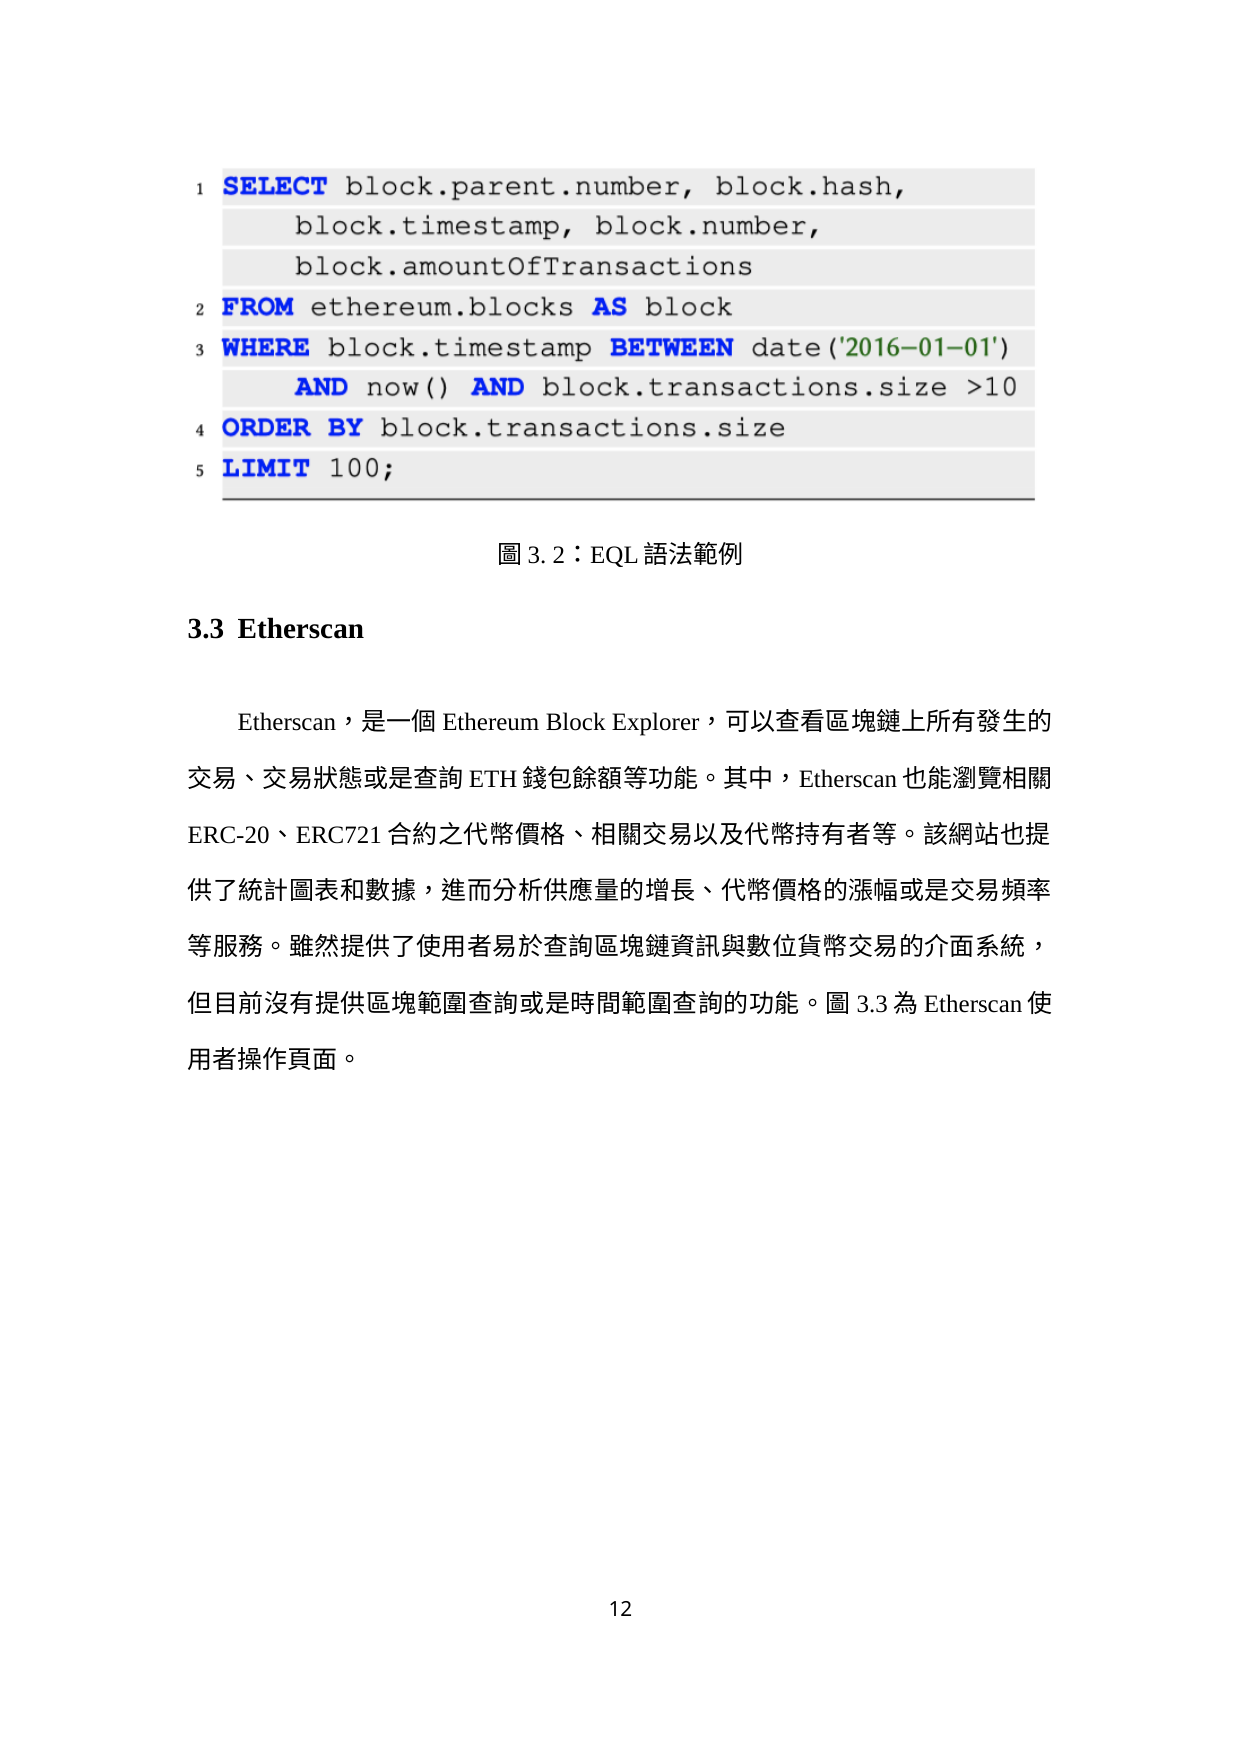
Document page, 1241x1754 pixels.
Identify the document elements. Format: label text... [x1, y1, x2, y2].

subtitle 3.3 Etherscan [187, 609, 1053, 647]
picture [187, 159, 1053, 511]
text 圖 3. 2：EQL語法範例 [187, 534, 1053, 572]
text Etherscan，是一個Ethereum Block Explorer，可以查看區塊鏈上所有發生的交易、交易狀態或是查詢ETH錢包餘額等功能。其中，Etherscan也能瀏覽相關ERC-20、ERC721合約之代幣價格、相關交易以及代幣持有者等。該網站也提供了統計圖表和數據，進而分析供應量的增長、代幣價格的漲幅或是交易頻率等服務。雖然提供了使用者易於查詢區塊鏈資訊與數位貨幣交易的介面系統，但目前沒有提供區塊範圍查詢或是時間範圍查詢的功能。圖3.3為Etherscan使用者操作頁面。 [187, 701, 1053, 1076]
